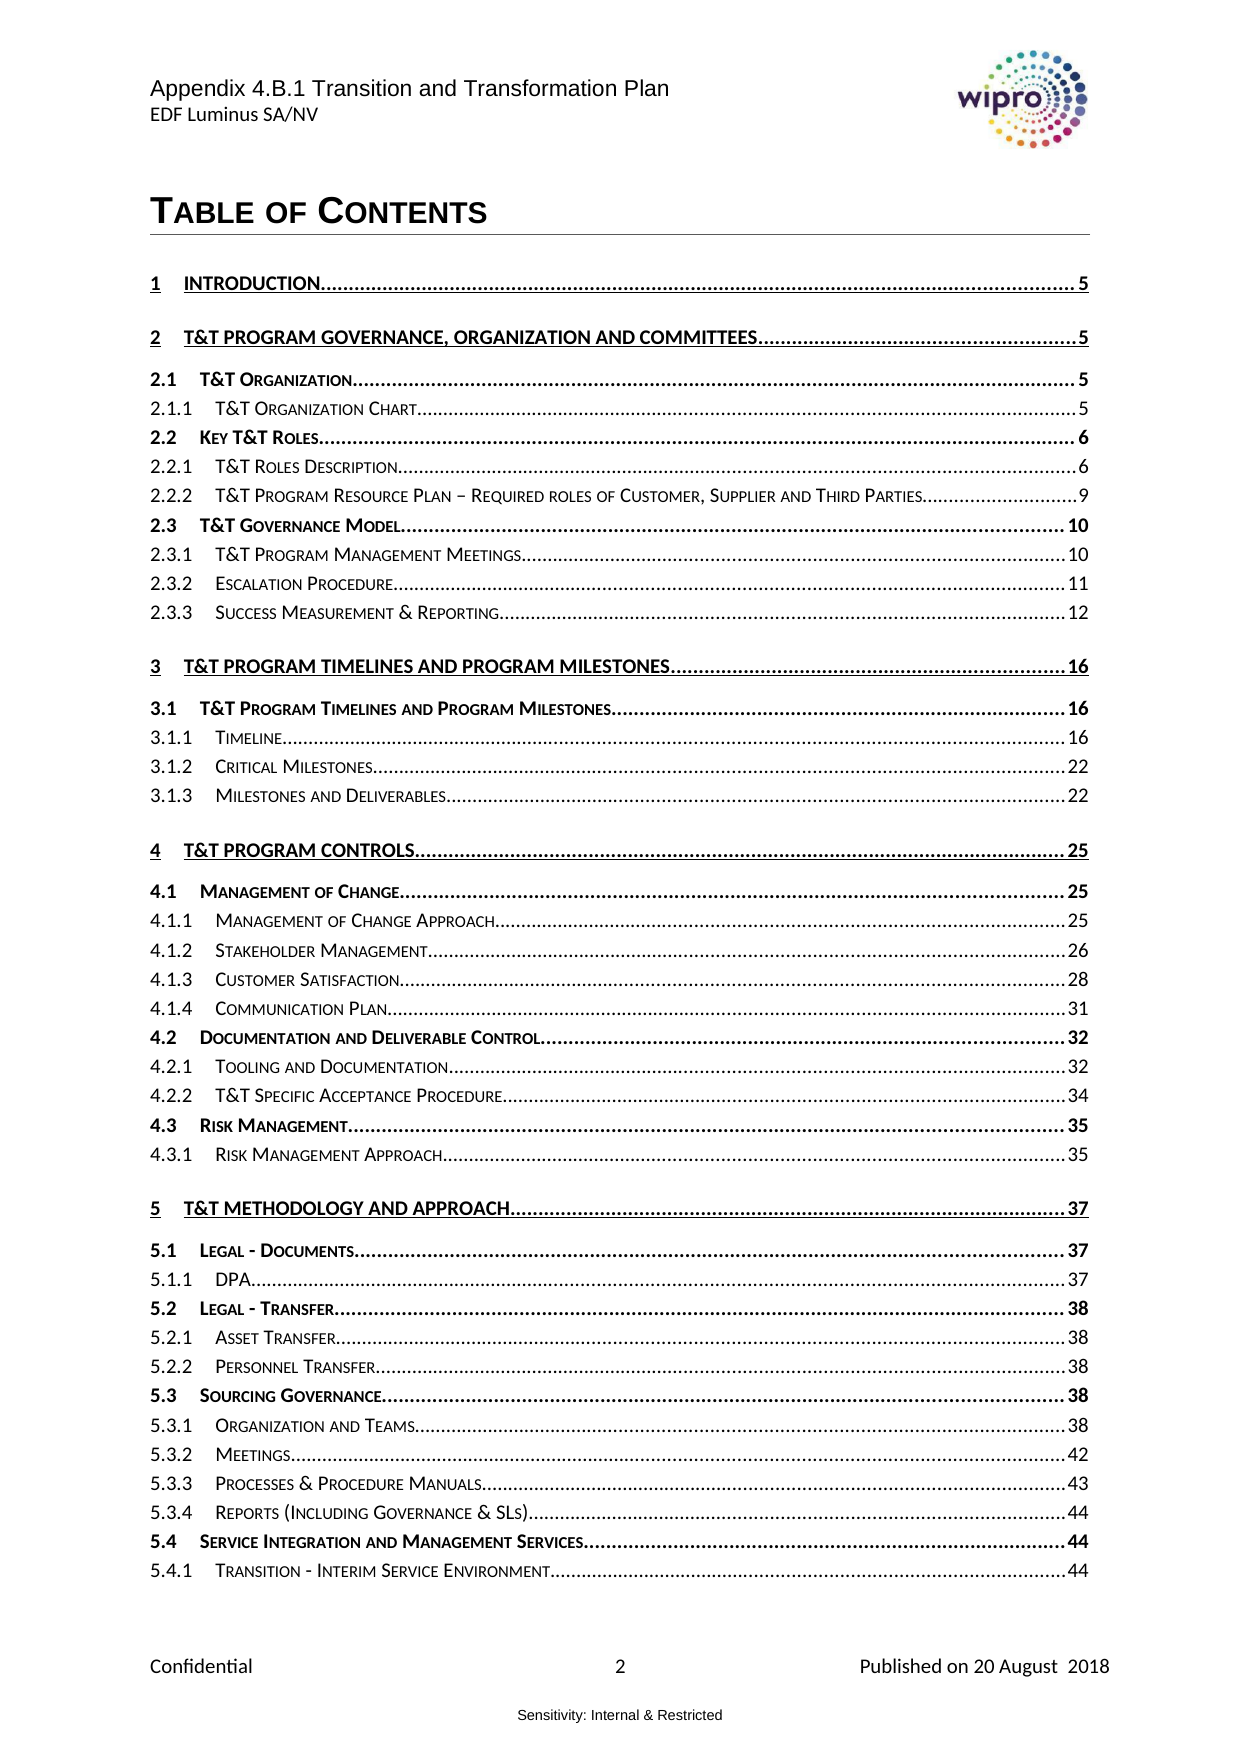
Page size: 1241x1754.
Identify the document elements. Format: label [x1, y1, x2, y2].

picture [943, 48, 1091, 151]
